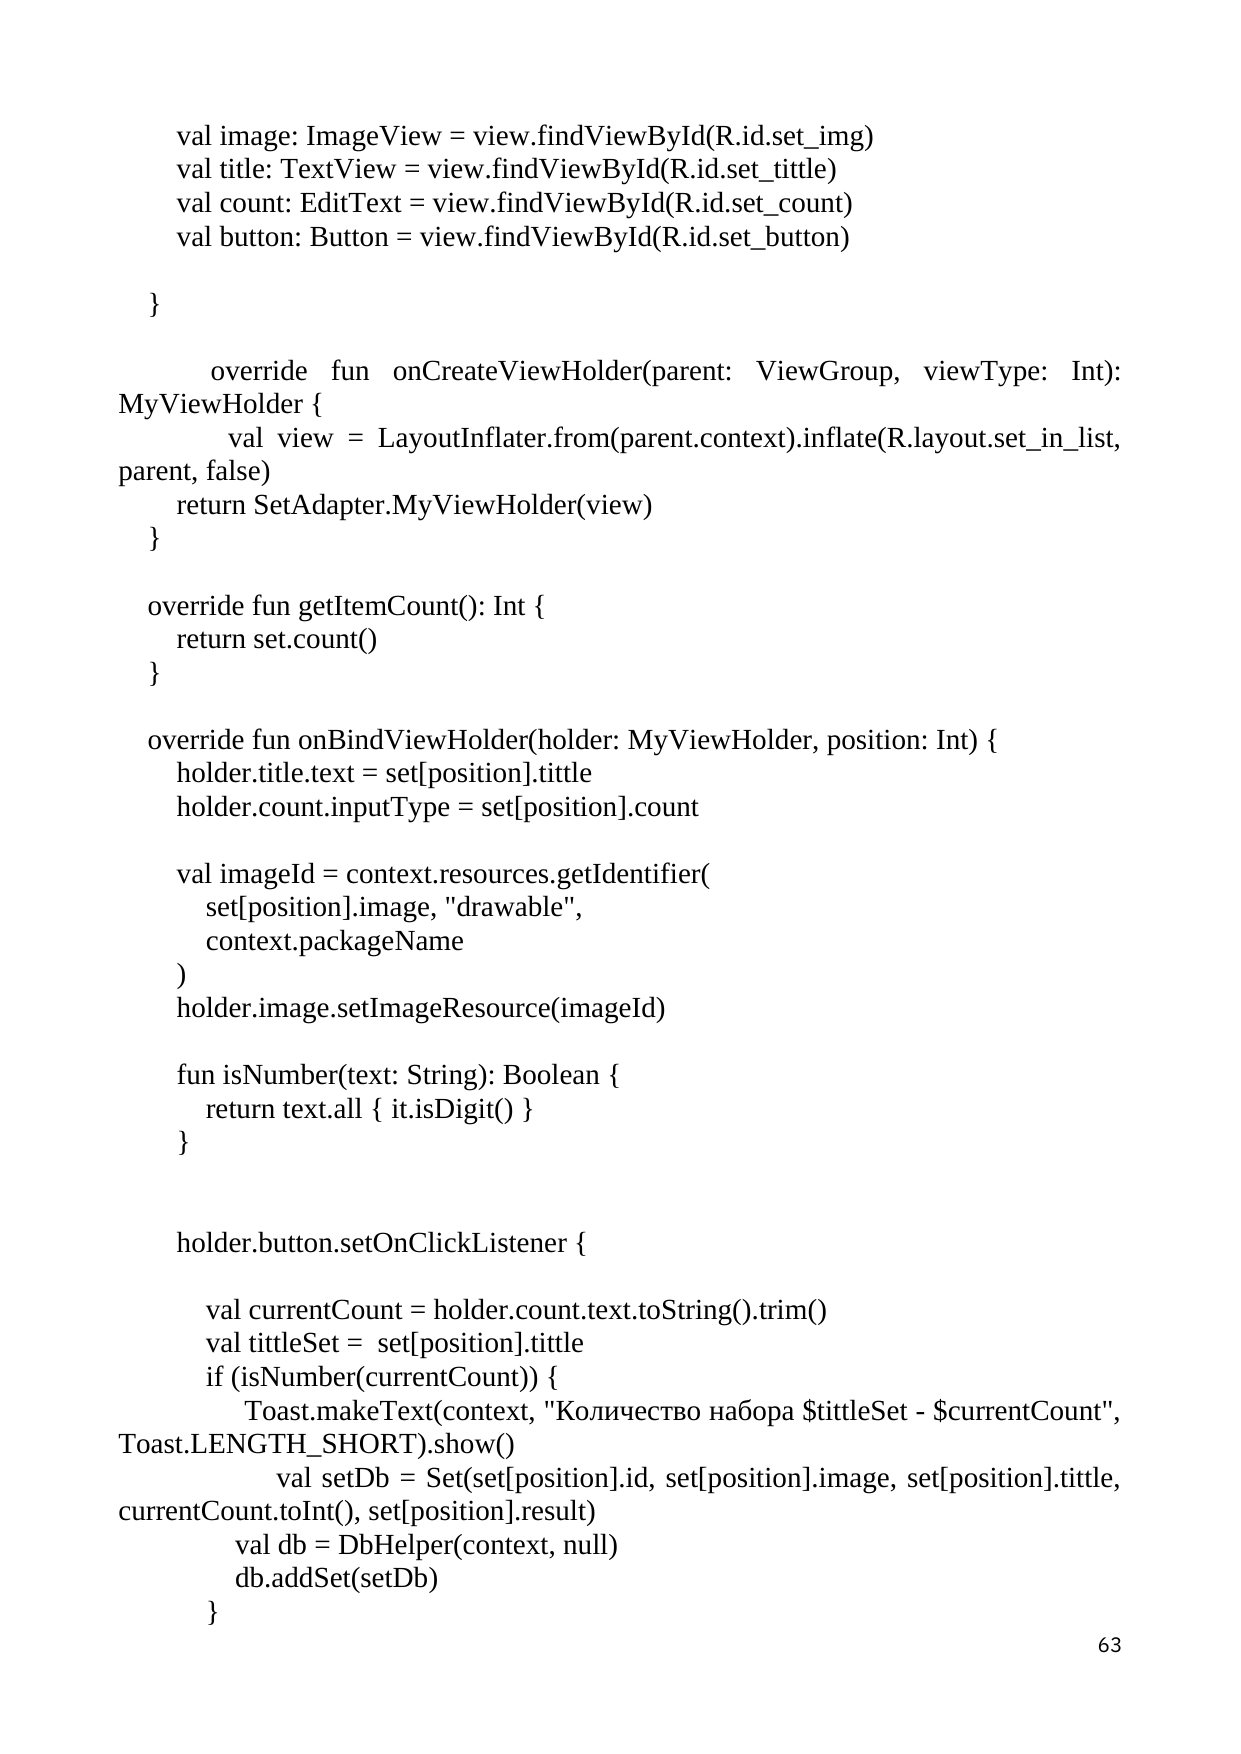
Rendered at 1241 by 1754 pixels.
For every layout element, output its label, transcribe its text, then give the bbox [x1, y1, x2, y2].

text override fun getItemCount(): Int { [118, 588, 1122, 621]
text val button: Button = view.findViewById(R.id.set_button) [118, 219, 1122, 252]
text } [118, 521, 1122, 554]
text holder.count.inputType = set[position].count [118, 789, 1122, 822]
text holder.image.setImageResource(imageId) [118, 990, 1122, 1024]
text db.addSet(setDb) [118, 1560, 1122, 1594]
text holder.title.text = set[position].tittle [118, 755, 1122, 789]
text val imageId = context.resources.getIdentifier( [118, 856, 1122, 889]
text context.packageName [118, 923, 1122, 957]
text } [118, 286, 1122, 319]
text return set.count() [118, 621, 1122, 655]
text } [118, 1594, 1122, 1627]
text val tittleSet = set[position].tittle [118, 1326, 1122, 1359]
text ) [118, 957, 1122, 990]
text val image: ImageView = view.findViewById(R.id.set_img) [118, 118, 1122, 152]
text val db = DbHelper(context, null) [118, 1527, 1122, 1560]
text return SetAdapter.MyViewHolder(view) [118, 487, 1122, 521]
text val view = LayoutInflater.from(parent.context).inflate(R.layout.set_in_list, parent, false) [118, 420, 1122, 487]
text val setDb = Set(set[position].id, set[position].image, set[position].tittle, currentCount.toInt(), set[position].result) [118, 1460, 1122, 1527]
text Toast.makeText(context, "Количество набора $tittleSet - $currentCount", Toast.LENGTH_SHORT).show() [118, 1393, 1122, 1460]
text override fun onCreateViewHolder(parent: ViewGroup, viewType: Int): MyViewHolder { [118, 353, 1122, 420]
text holder.button.setOnClickListener { [118, 1225, 1122, 1258]
text if (isNumber(currentCount)) { [118, 1359, 1122, 1393]
text fun isNumber(text: String): Boolean { [118, 1057, 1122, 1091]
text val title: TextView = view.findViewById(R.id.set_tittle) [118, 152, 1122, 185]
text return text.all { it.isDigit() } [118, 1091, 1122, 1124]
text val count: EditText = view.findViewById(R.id.set_count) [118, 185, 1122, 219]
text } [118, 655, 1122, 688]
text override fun onBindViewHolder(holder: MyViewHolder, position: Int) { [118, 722, 1122, 755]
text } [118, 1124, 1122, 1158]
text set[position].image, "drawable", [118, 889, 1122, 923]
text val currentCount = holder.count.text.toString().trim() [118, 1292, 1122, 1326]
